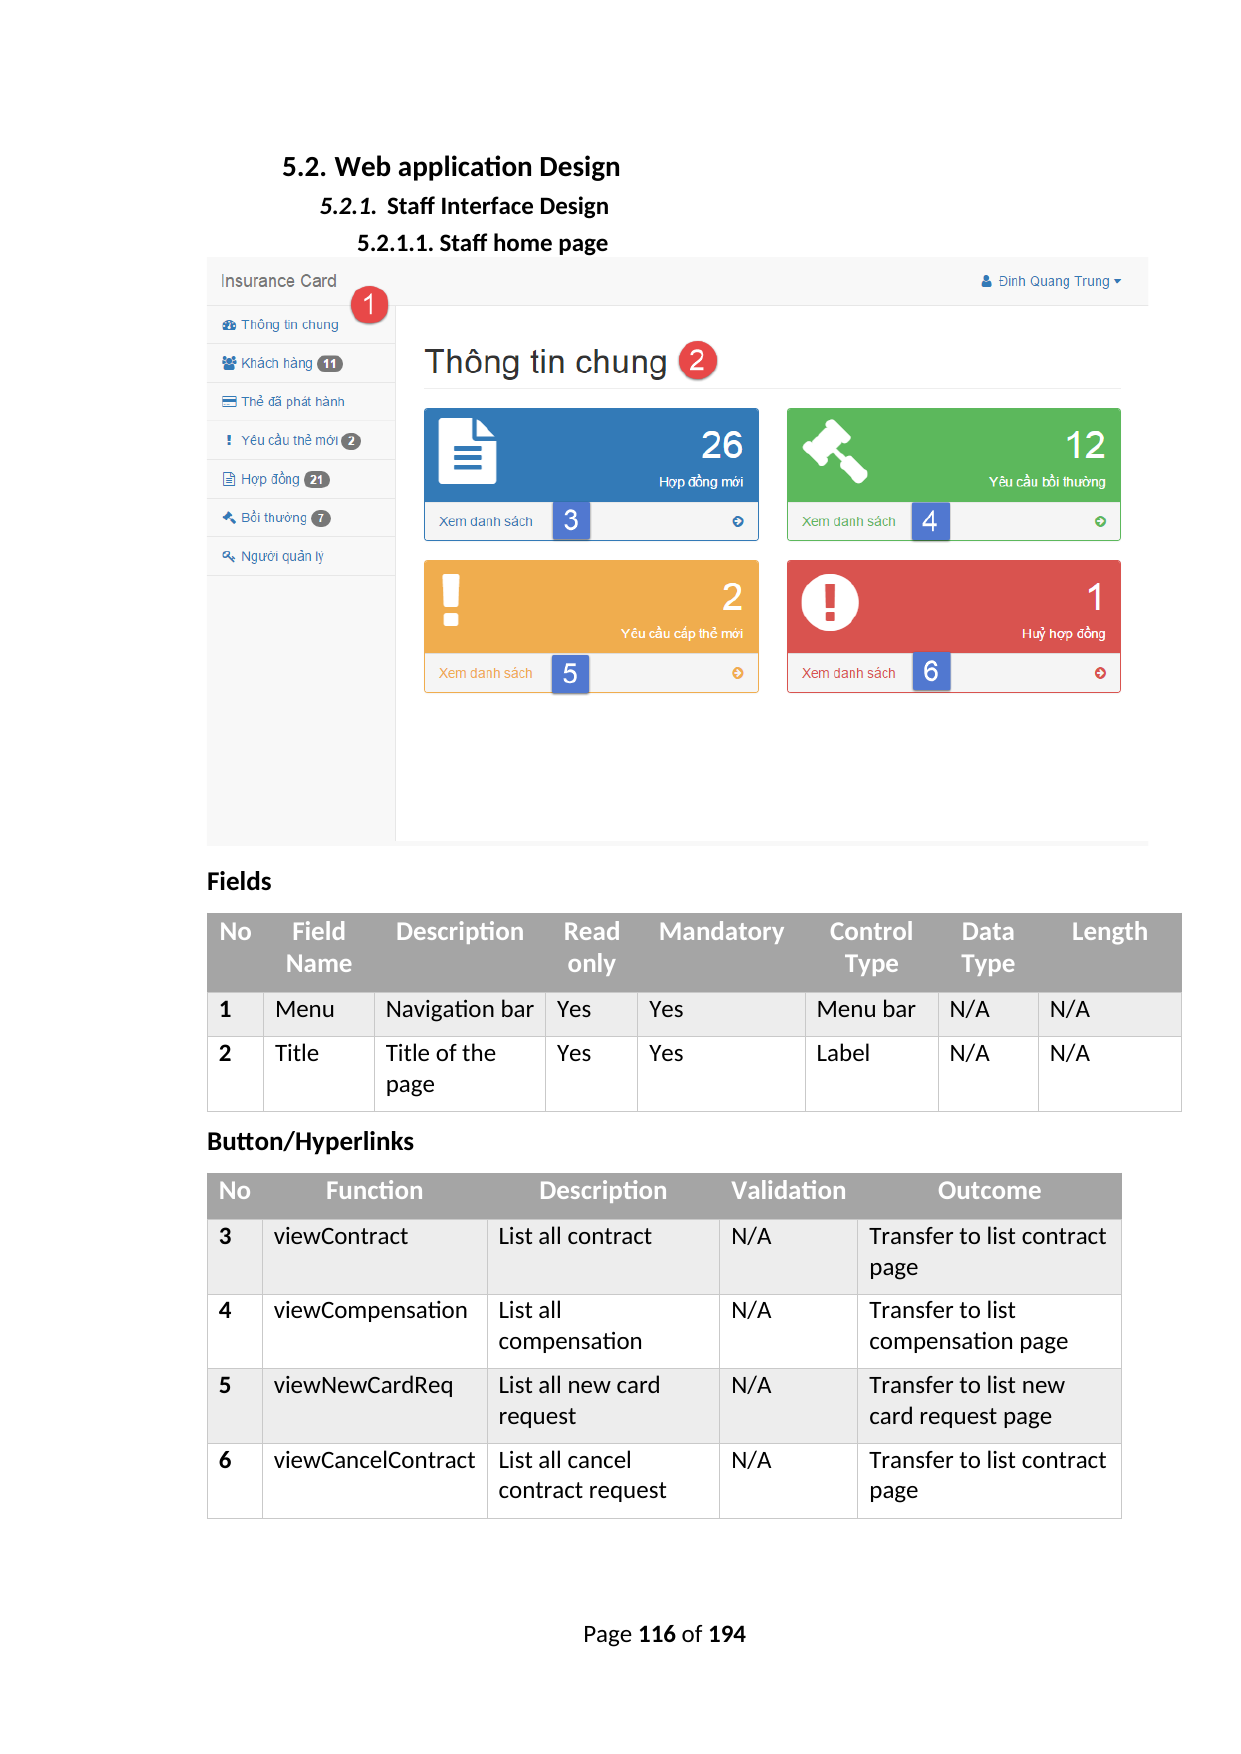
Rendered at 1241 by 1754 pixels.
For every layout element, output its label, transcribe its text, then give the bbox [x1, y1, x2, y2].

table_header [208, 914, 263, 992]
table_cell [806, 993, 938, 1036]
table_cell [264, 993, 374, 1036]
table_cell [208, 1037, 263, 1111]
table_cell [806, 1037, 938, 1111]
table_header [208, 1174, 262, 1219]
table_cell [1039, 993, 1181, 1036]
text Fields [207, 864, 1122, 897]
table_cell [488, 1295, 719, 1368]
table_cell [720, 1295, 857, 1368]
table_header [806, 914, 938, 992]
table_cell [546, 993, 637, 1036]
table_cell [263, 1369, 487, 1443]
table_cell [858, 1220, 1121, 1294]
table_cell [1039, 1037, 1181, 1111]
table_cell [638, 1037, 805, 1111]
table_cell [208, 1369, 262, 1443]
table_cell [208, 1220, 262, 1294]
subtitle Web application Design [282, 148, 1122, 183]
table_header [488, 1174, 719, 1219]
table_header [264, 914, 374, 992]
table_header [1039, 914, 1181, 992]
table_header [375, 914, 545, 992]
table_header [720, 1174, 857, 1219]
text Button/Hyperlinks [207, 1124, 1122, 1157]
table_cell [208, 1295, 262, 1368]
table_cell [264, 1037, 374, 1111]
subtitle Staff home page [357, 227, 1122, 257]
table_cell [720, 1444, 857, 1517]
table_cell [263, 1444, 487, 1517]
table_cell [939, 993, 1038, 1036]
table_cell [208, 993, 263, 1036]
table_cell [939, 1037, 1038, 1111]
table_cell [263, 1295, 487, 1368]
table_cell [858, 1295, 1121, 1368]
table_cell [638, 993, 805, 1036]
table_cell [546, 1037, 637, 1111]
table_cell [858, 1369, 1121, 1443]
subtitle Staff Interface Design [319, 190, 1122, 221]
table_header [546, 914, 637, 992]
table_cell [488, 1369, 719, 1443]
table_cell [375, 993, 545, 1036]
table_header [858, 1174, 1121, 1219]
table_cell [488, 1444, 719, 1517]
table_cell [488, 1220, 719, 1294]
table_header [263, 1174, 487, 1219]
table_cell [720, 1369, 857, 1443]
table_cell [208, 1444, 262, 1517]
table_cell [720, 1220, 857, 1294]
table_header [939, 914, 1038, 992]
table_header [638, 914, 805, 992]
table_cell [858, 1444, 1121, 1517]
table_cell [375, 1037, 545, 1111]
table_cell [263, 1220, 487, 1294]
picture [206, 257, 1149, 846]
